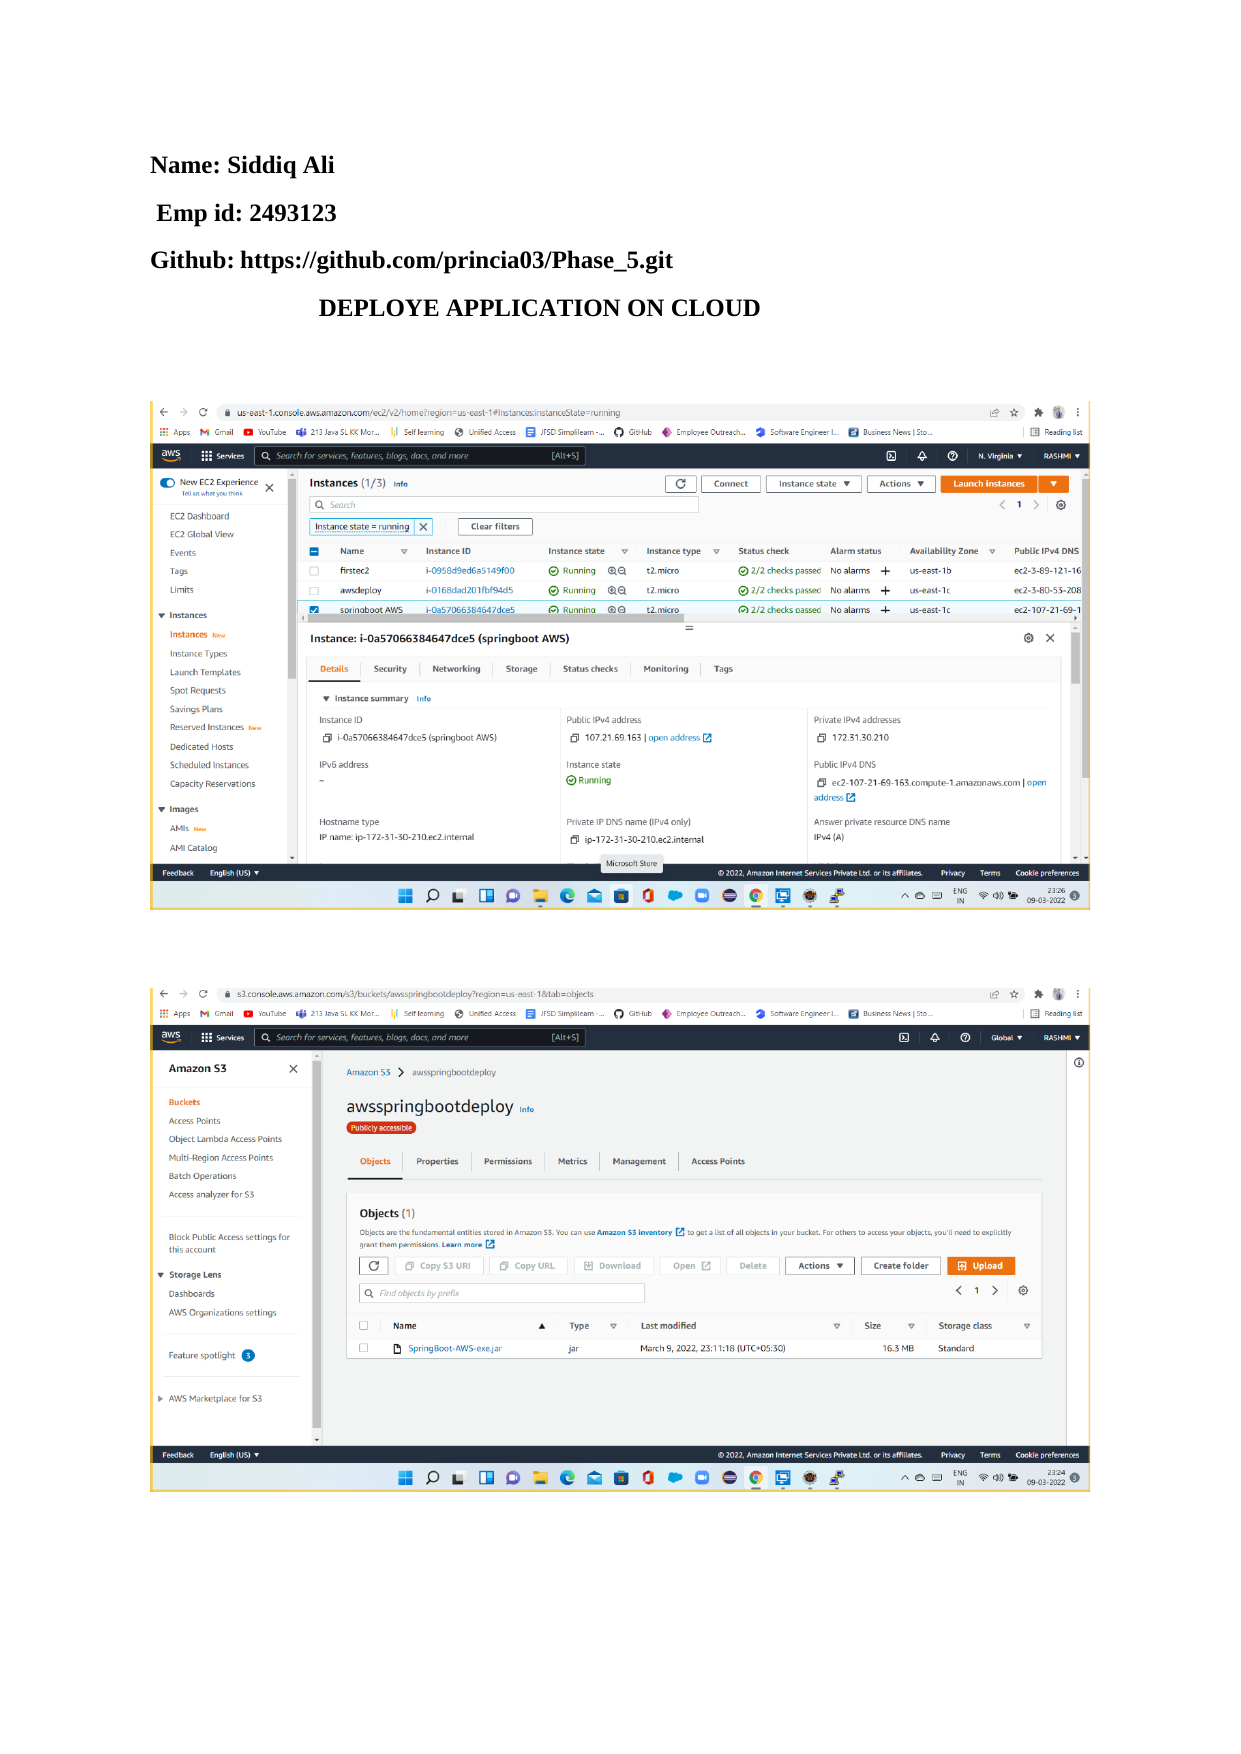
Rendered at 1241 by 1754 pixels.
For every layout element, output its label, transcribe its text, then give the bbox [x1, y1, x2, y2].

text Name: Siddiq Ali [150, 150, 1090, 179]
picture [150, 988, 1091, 1492]
text DEPLOYE APPLICATION ON CLOUD [150, 293, 1090, 322]
text Github: https://github.com/princia03/Phase_5.git [150, 245, 1090, 274]
picture [150, 401, 1091, 910]
text Emp id: 2493123 [150, 198, 1090, 226]
